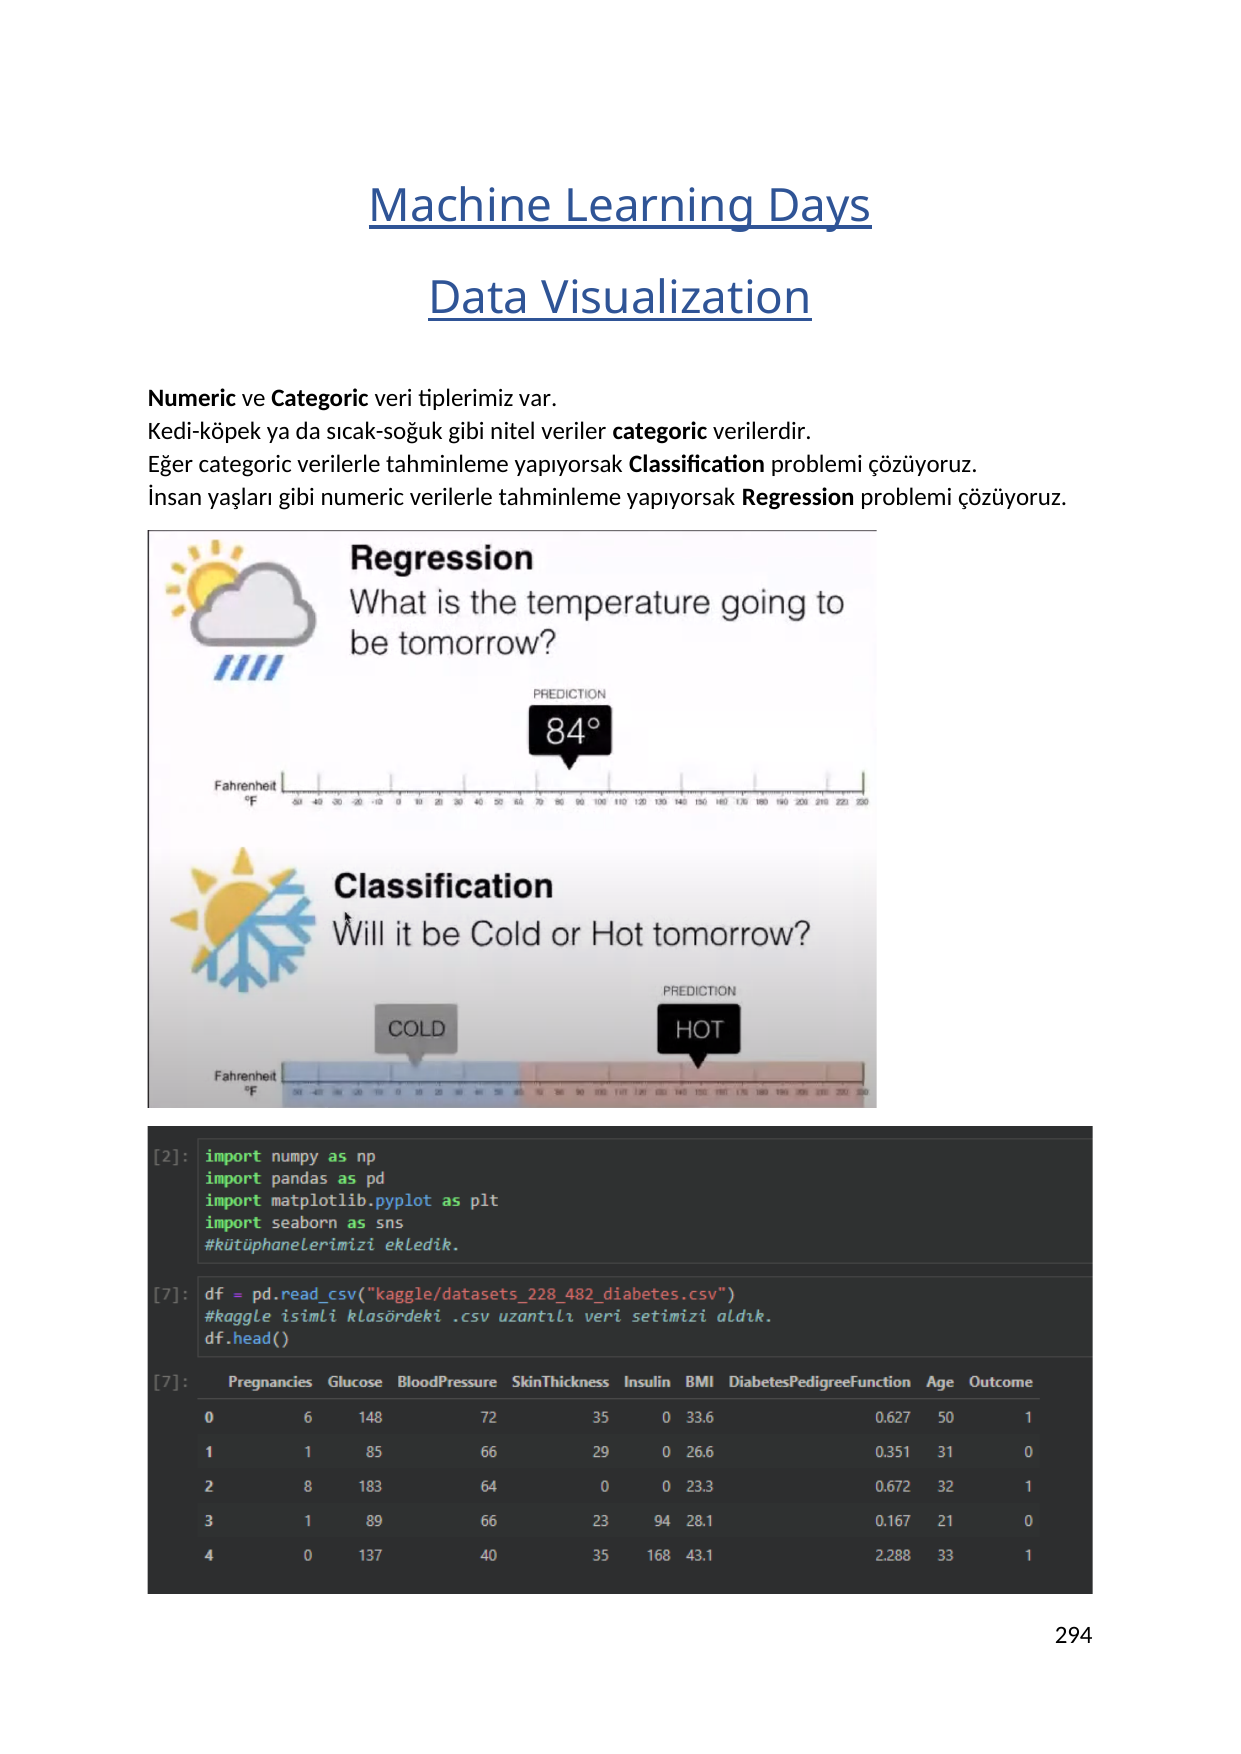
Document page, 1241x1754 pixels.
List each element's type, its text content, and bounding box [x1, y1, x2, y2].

subtitle Data Visualization [148, 265, 1092, 327]
picture [147, 530, 877, 1108]
subtitle Machine Learning Days [148, 173, 1092, 235]
picture [147, 1126, 1093, 1594]
text Numeric ve Categoric veri tiplerimiz var. Kedi-köpek ya da sıcak-soğuk gibi nitel veriler categoric verilerdir. Eğer categoric verilerle tahminleme yapıyorsak Classification problemi çözüyoruz. İnsan yaşları gibi numeric verilerle tahminleme yapıyorsak Regression problemi çözüyoruz. [148, 382, 1092, 511]
